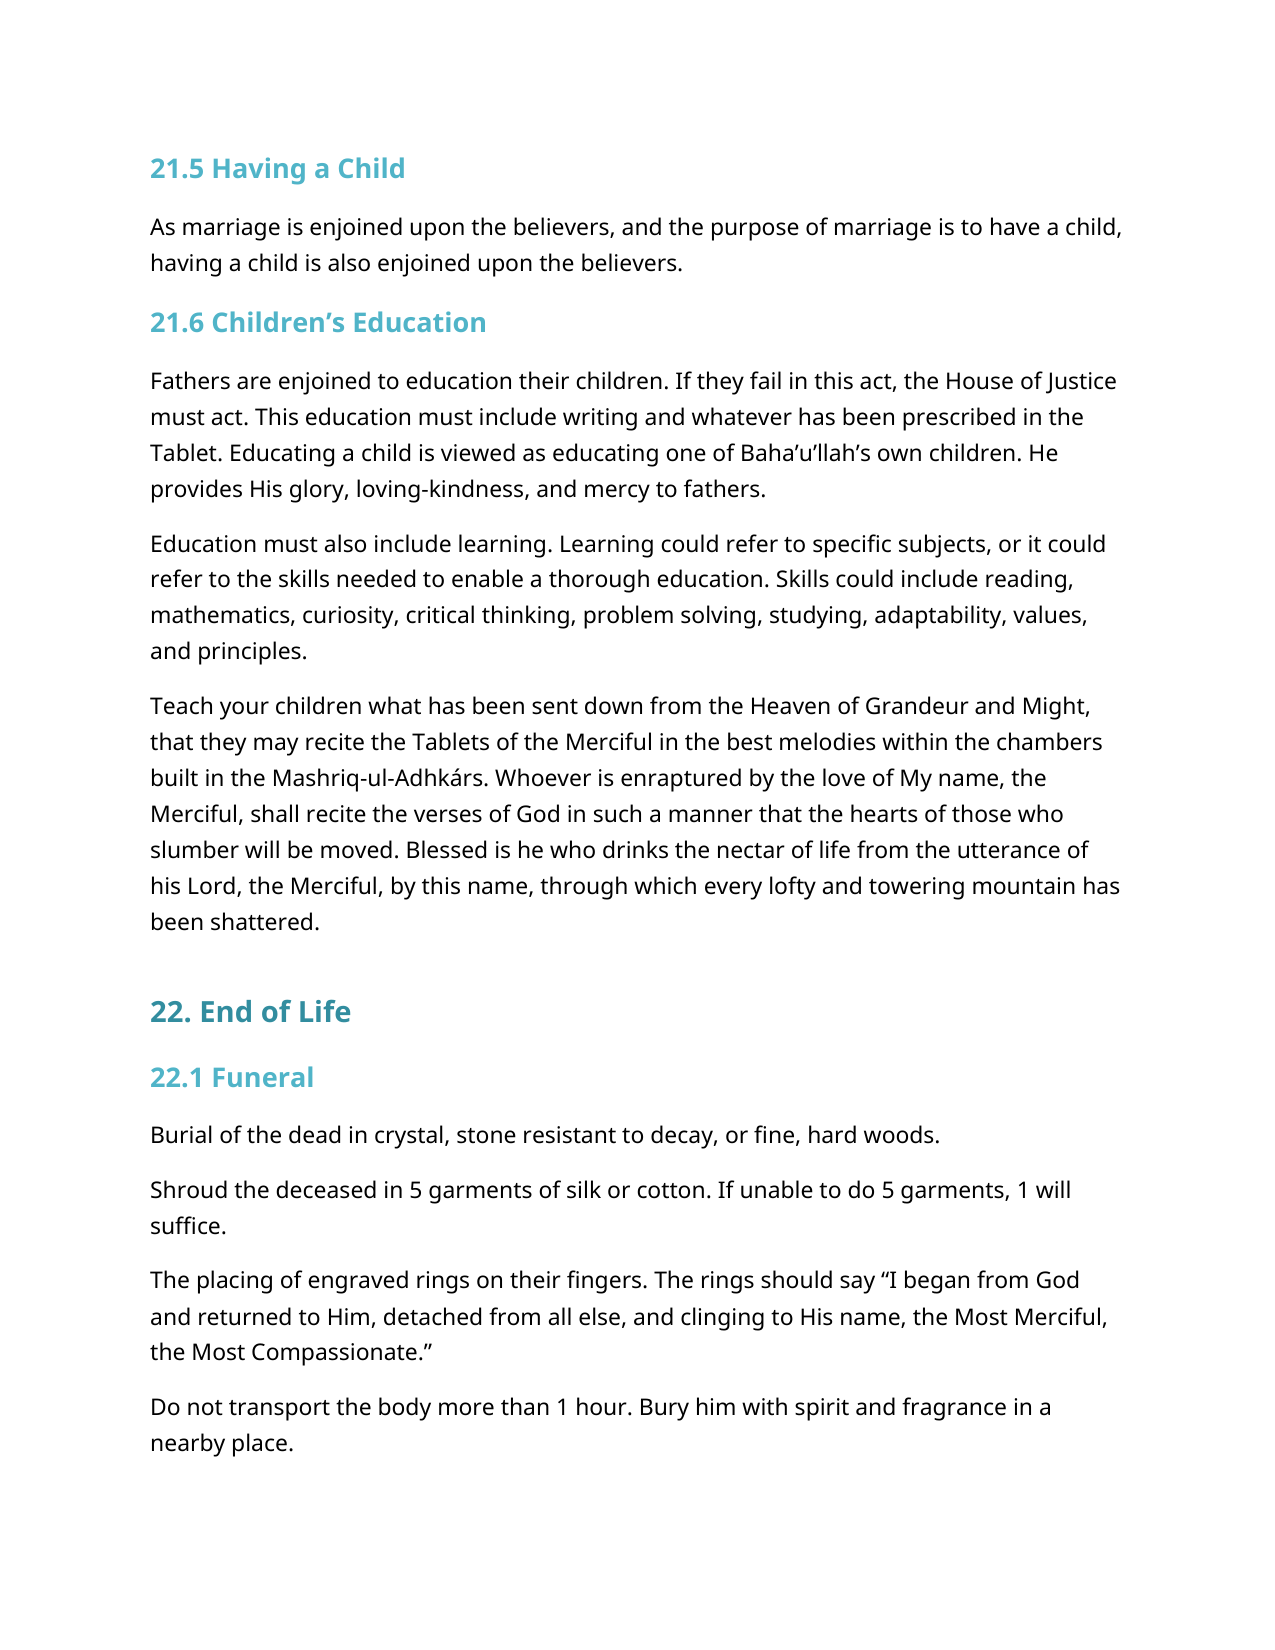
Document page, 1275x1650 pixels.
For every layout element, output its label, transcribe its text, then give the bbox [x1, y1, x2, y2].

text Teach your children what has been sent down from the Heaven of Grandeur and Might, that they may recite the Tablets of the Merciful in the best melodies within the chambers built in the Mashriq-ul-Adhkárs. Whoever is enraptured by the love of My name, the Merciful, shall recite the verses of God in such a manner that the hearts of those who slumber will be moved. Blessed is he who drinks the nectar of life from the utterance of his Lord, the Merciful, by this name, through which every lofty and towering mountain has been shattered. [150, 690, 1125, 937]
text Do not transport the body more than 1 hour. Bury him with spirit and fragrance in a nearby place. [150, 1391, 1125, 1458]
subtitle 22. End of Life [150, 992, 1125, 1031]
text Shroud the deceased in 5 garments of silk or cotton. If unable to do 5 garments, 1 will suffice. [150, 1174, 1125, 1241]
subtitle 21.5 Having a Child [150, 150, 1125, 187]
text Burial of the dead in crystal, stone resistant to decay, or fine, hard woods. [150, 1119, 1125, 1150]
text Education must also include learning. Learning could refer to specific subjects, or it could refer to the skills needed to enable a thorough education. Skills could include reading, mathematics, curiosity, critical thinking, problem solving, studying, adaptability, values, and principles. [150, 527, 1125, 667]
subtitle 21.6 Children’s Education [150, 304, 1125, 341]
subtitle 22.1 Funeral [150, 1058, 1125, 1095]
text Fathers are enjoined to education their children. If they fail in this act, the House of Justice must act. This education must include writing and whatever has been prescribed in the Tablet. Educating a child is viewed as educating one of Baha’u’llah’s own children. He provides His glory, loving-kindness, and mercy to fathers. [150, 365, 1125, 504]
text The placing of engraved rings on their fingers. The rings should say “I began from God and returned to Him, detached from all else, and clinging to His name, the Most Merciful, the Most Compassionate.” [150, 1264, 1125, 1368]
text As marriage is enjoined upon the believers, and the purpose of marriage is to have a child, having a child is also enjoined upon the believers. [150, 211, 1125, 278]
